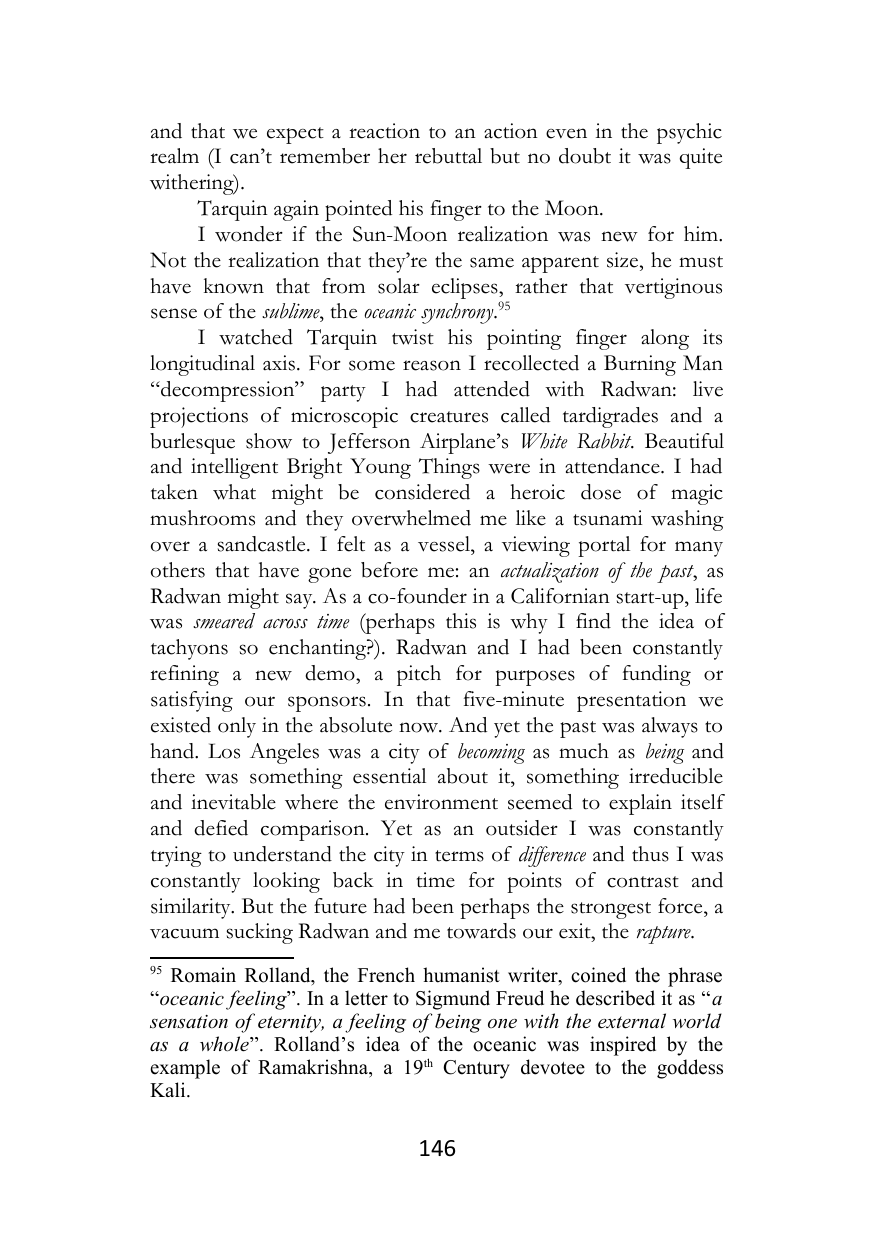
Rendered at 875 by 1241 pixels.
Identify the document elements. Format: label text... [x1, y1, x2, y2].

text Tarquin again pointed his finger to the Moon. [150, 196, 724, 222]
text I wonder if the Sun-Moon realization was new for him. Not the realization that they’re the same apparent size, he must have known that from solar eclipses, rather that vertiginous sense of the sublime, the oceanic synchrony. [150, 222, 724, 325]
text I nodded, thinking about my sister, specifically how I’d once tried my theory of karma on her, how Newton’s law of energy conservation is hard-wired, or at least learnt very early, and that we expect a reaction to an action even in the psychic realm (I can’t remember her rebuttal but no doubt it was quite withering). [150, 118, 724, 196]
text I watched Tarquin twist his pointing finger along its longitudinal axis. For some reason I recollected a Burning Man “decompression” party I had attended with Radwan: live projections of microscopic creatures called tardigrades and a burlesque show to Jefferson Airplane’s White Rabbit. Beautiful and intelligent Bright Young Things were in attendance. I had taken what might be considered a heroic dose of magic mushrooms and they overwhelmed me like a tsunami washing over a sandcastle. I felt as a vessel, a viewing portal for many others that have gone before me: an actualization of the past, as Radwan might say. As a co-founder in a Californian start-up, life was smeared across time (perhaps this is why I find the idea of tachyons so enchanting?). Radwan and I had been constantly refining a new demo, a pitch for purposes of funding or satisfying our sponsors. In that five-minute presentation we existed only in the absolute now. And yet the past was always to hand. Los Angeles was a city of becoming as much as being and there was something essential about it, something irreducible and inevitable where the environment seemed to explain itself and defied comparison. Yet as an outsider I was constantly trying to understand the city in terms of difference and thus I was constantly looking back in time for points of contrast and similarity. But the future had been perhaps the strongest force, a vacuum sucking Radwan and me towards our exit, the rapture. [150, 325, 724, 945]
